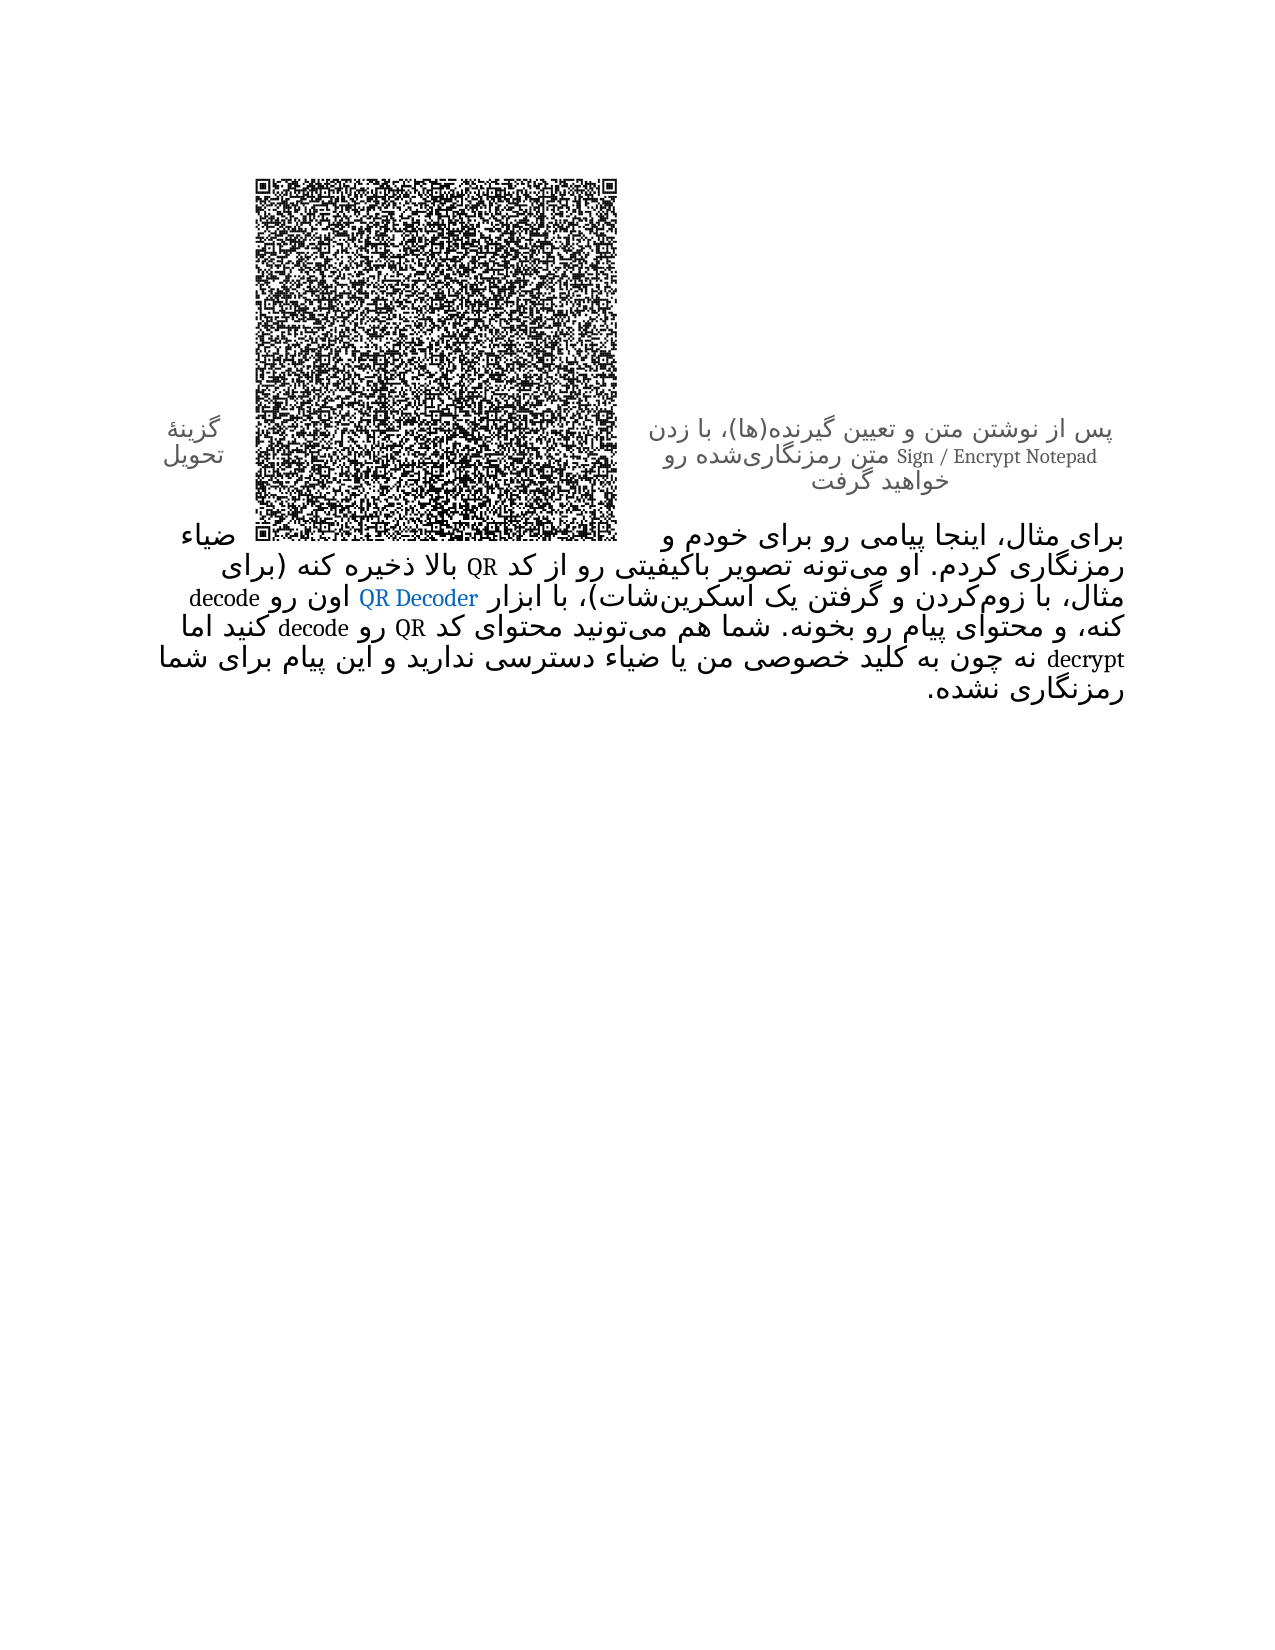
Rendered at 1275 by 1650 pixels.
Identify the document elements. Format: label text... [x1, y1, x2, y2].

text برای مثال، اینجا پیامی رو برای خودم و ضیاء رمزنگاری کردم. او می‌تونه تصویر باکیفیتی رو از کد QR بالا ذخیره کنه (برای مثال، با زوم‌کردن و گرفتن یک اسکرین‌شات)، با ابزار QR Decoder اون رو decode کنه، و محتوای پیام رو بخونه. شما هم می‌تونید محتوای کد QR رو decode کنید اما decrypt نه چون به کلید خصوصی من یا ضیاء دسترسی ندارید و این پیام برای شما رمزنگاری نشده. [150, 521, 1125, 705]
text پس از نوشتن متن و تعیین گیرنده(ها)، با زدن گزینهٔ Sign / Encrypt Notepad متن رمزنگاری‌شده رو تحویل خواهید گرفت [617, 417, 1125, 495]
text پس از نوشتن متن و تعیین گیرنده(ها)، با زدن گزینهٔ Sign / Encrypt Notepad متن رمزنگاری‌شده رو تحویل خواهید گرفت [150, 417, 255, 495]
picture [255, 178, 617, 541]
